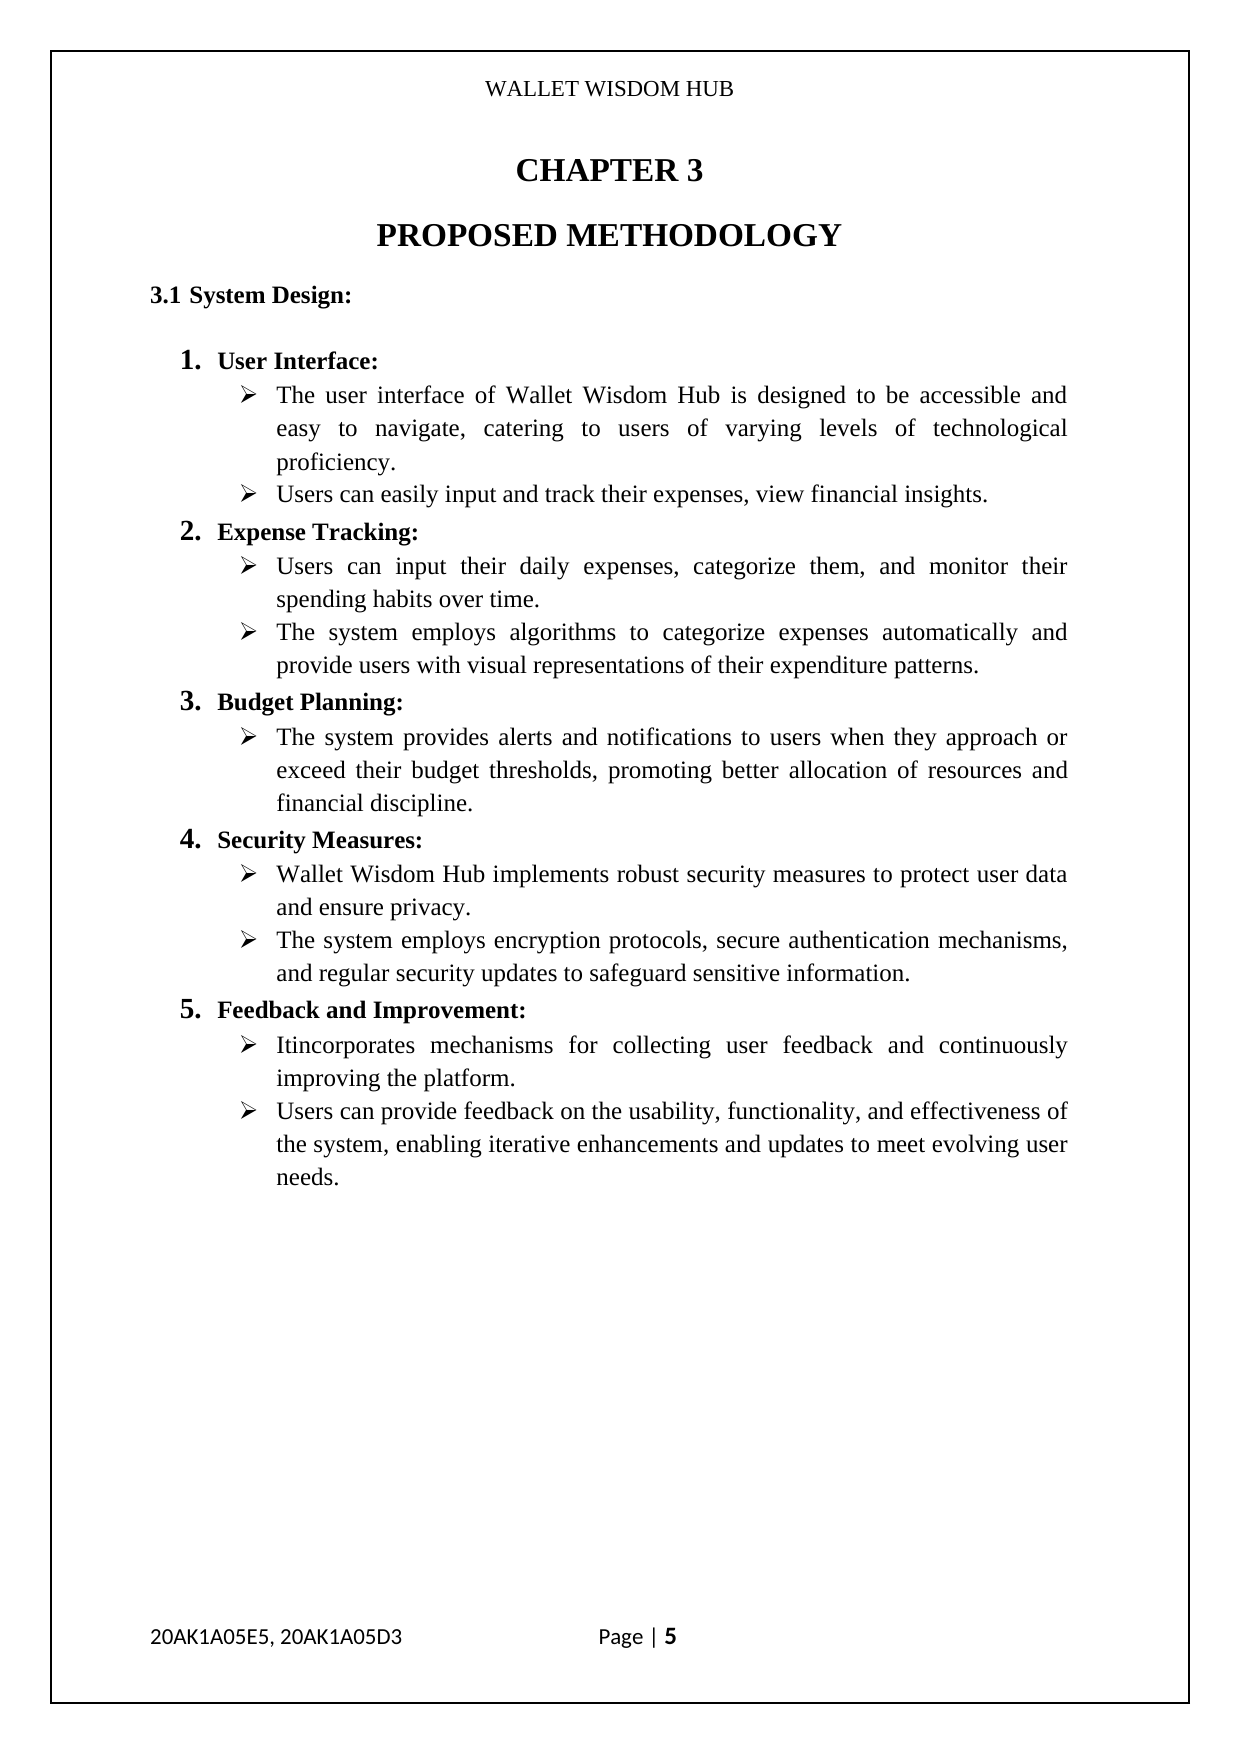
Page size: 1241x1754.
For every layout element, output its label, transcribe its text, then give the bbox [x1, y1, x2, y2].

list Feedback and Improvement: [179, 991, 1069, 1025]
list Expense Tracking: [179, 513, 1069, 546]
list Users can easily input and track their expenses, view financial insights. [239, 479, 1069, 508]
list The user interface of Wallet Wisdom Hub is designed to be accessible and easy to navigate, catering to users of varying levels of technological proficiency. [239, 381, 1069, 475]
list Users can provide feedback on the usability, functionality, and effectiveness of the system, enabling iterative enhancements and updates to meet evolving user needs. [239, 1096, 1069, 1191]
list User Interface: [179, 342, 1069, 376]
list Users can input their daily expenses, categorize them, and monitor their spending habits over time. [239, 551, 1069, 613]
list Wallet Wisdom Hub implements robust security measures to protect user data and ensure privacy. [239, 859, 1069, 921]
list The system employs encryption protocols, secure authentication mechanisms, and regular security updates to safeguard sensitive information. [239, 925, 1069, 987]
text PROPOSED METHODOLOGY [150, 215, 1069, 253]
list The system provides alerts and notifications to users when they approach or exceed their budget thresholds, promoting better allocation of resources and financial discipline. [239, 722, 1069, 817]
list System Design: [150, 280, 1069, 308]
list Itincorporates mechanisms for collecting user feedback and continuously improving the platform. [239, 1030, 1069, 1092]
list The system employs algorithms to categorize expenses automatically and provide users with visual representations of their expenditure patterns. [239, 617, 1069, 679]
list Budget Planning: [179, 683, 1069, 717]
list Security Measures: [179, 821, 1069, 854]
text CHAPTER 3 [150, 150, 1069, 188]
